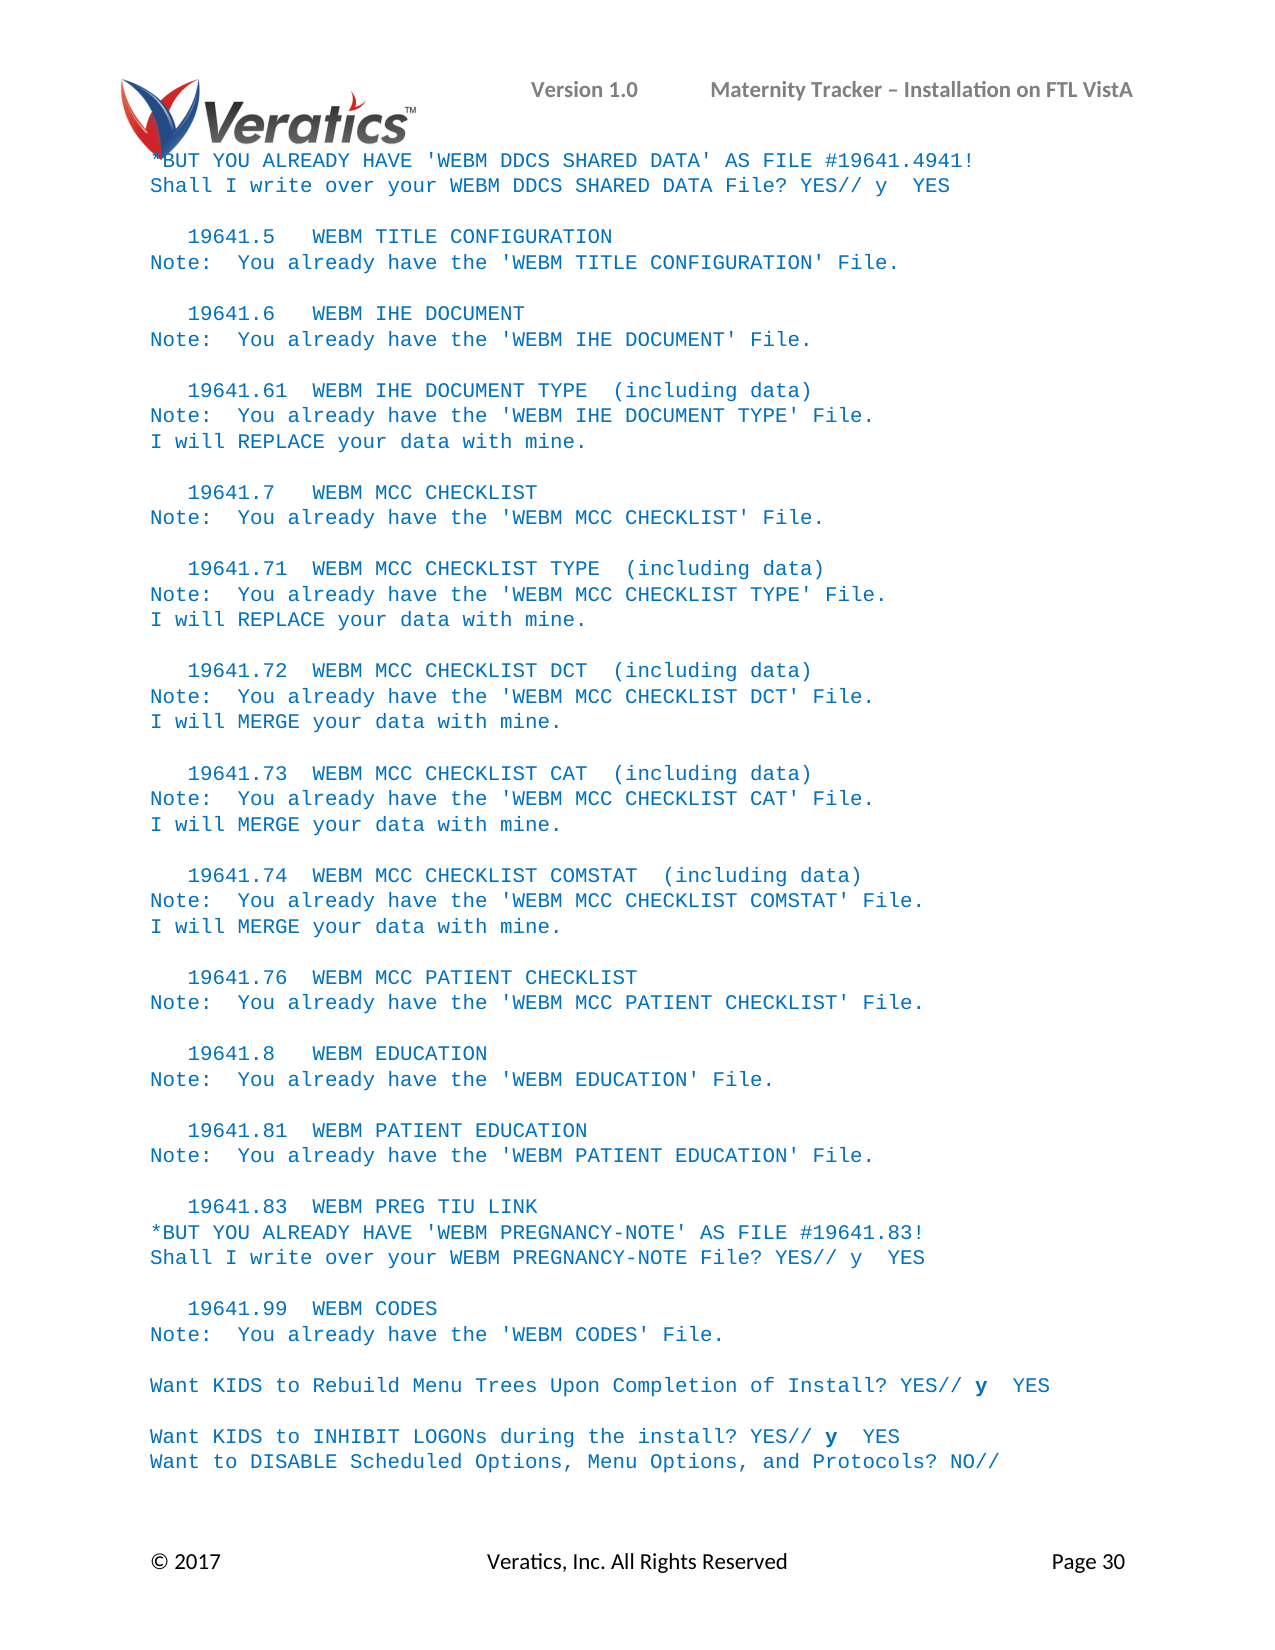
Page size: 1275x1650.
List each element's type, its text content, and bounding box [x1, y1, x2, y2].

text I will MERGE your data with mine. [150, 813, 1125, 837]
text *BUT YOU ALREADY HAVE 'WEBM DDCS SHARED DATA' AS FILE #19641.4941! [150, 150, 1125, 174]
text 19641.5 WEBM TITLE CONFIGURATION [150, 227, 1125, 250]
text *BUT YOU ALREADY HAVE 'WEBM PREGNANCY-NOTE' AS FILE #19641.83! [150, 1222, 1125, 1246]
text 19641.73 WEBM MCC CHECKLIST CAT (including data) [150, 762, 1125, 786]
text Shall I write over your WEBM DDCS SHARED DATA File? YES// y YES [150, 176, 1125, 199]
text Note: You already have the 'WEBM TITLE CONFIGURATION' File. [150, 252, 1125, 276]
text Note: You already have the 'WEBM MCC CHECKLIST DCT' File. [150, 686, 1125, 709]
text I will REPLACE your data with mine. [150, 431, 1125, 454]
text Want to DISABLE Scheduled Options, Menu Options, and Protocols? NO// [150, 1452, 1125, 1475]
text Note: You already have the 'WEBM MCC CHECKLIST COMSTAT' File. [150, 890, 1125, 914]
text I will REPLACE your data with mine. [150, 609, 1125, 633]
text 19641.8 WEBM EDUCATION [150, 1043, 1125, 1067]
text Note: You already have the 'WEBM IHE DOCUMENT' File. [150, 329, 1125, 352]
text 19641.81 WEBM PATIENT EDUCATION [150, 1120, 1125, 1143]
text Note: You already have the 'WEBM IHE DOCUMENT TYPE' File. [150, 405, 1125, 429]
text I will MERGE your data with mine. [150, 916, 1125, 939]
text Shall I write over your WEBM PREGNANCY-NOTE File? YES// y YES [150, 1247, 1125, 1271]
text Note: You already have the 'WEBM CODES' File. [150, 1324, 1125, 1348]
text 19641.76 WEBM MCC PATIENT CHECKLIST [150, 967, 1125, 990]
text I will MERGE your data with mine. [150, 711, 1125, 735]
text 19641.83 WEBM PREG TIU LINK [150, 1196, 1125, 1220]
text 19641.71 WEBM MCC CHECKLIST TYPE (including data) [150, 558, 1125, 582]
text Note: You already have the 'WEBM MCC PATIENT CHECKLIST' File. [150, 992, 1125, 1016]
text 19641.99 WEBM CODES [150, 1298, 1125, 1322]
text Want KIDS to INHIBIT LOGONs during the install? YES// y YES [150, 1426, 1125, 1450]
text Note: You already have the 'WEBM MCC CHECKLIST CAT' File. [150, 788, 1125, 812]
text 19641.74 WEBM MCC CHECKLIST COMSTAT (including data) [150, 864, 1125, 888]
text 19641.61 WEBM IHE DOCUMENT TYPE (including data) [150, 380, 1125, 403]
text 19641.72 WEBM MCC CHECKLIST DCT (including data) [150, 660, 1125, 684]
text Want KIDS to Rebuild Menu Trees Upon Completion of Install? YES// y YES [150, 1375, 1125, 1399]
text Note: You already have the 'WEBM PATIENT EDUCATION' File. [150, 1145, 1125, 1169]
text Note: You already have the 'WEBM MCC CHECKLIST TYPE' File. [150, 584, 1125, 607]
picture [118, 75, 419, 162]
text Note: You already have the 'WEBM MCC CHECKLIST' File. [150, 507, 1125, 531]
text 19641.6 WEBM IHE DOCUMENT [150, 303, 1125, 327]
text 19641.7 WEBM MCC CHECKLIST [150, 482, 1125, 505]
text Note: You already have the 'WEBM EDUCATION' File. [150, 1069, 1125, 1092]
